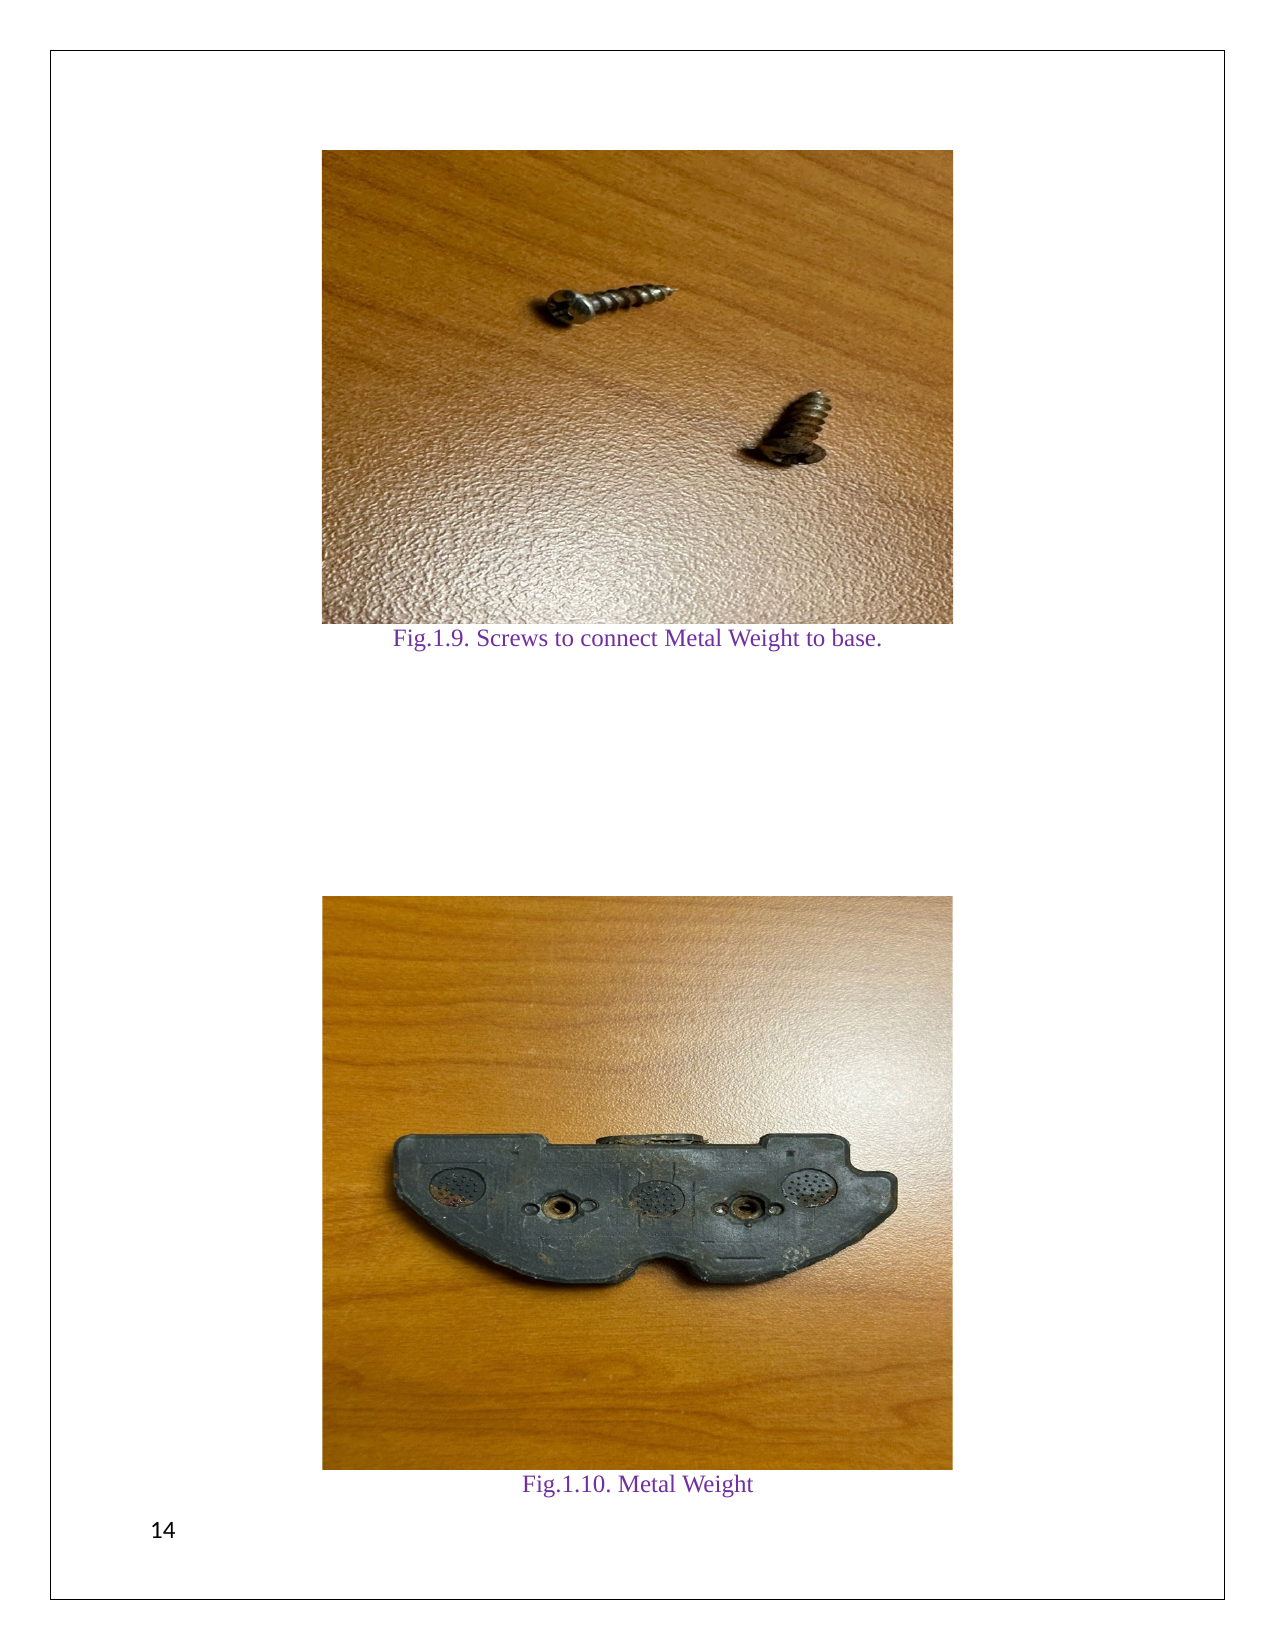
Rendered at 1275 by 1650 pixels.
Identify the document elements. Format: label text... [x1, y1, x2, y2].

text Fig.1.10. Metal Weight [150, 1469, 1125, 1498]
picture [321, 150, 954, 624]
picture [322, 896, 953, 1470]
text Fig.1.9. Screws to connect Metal Weight to base. [150, 623, 1125, 652]
